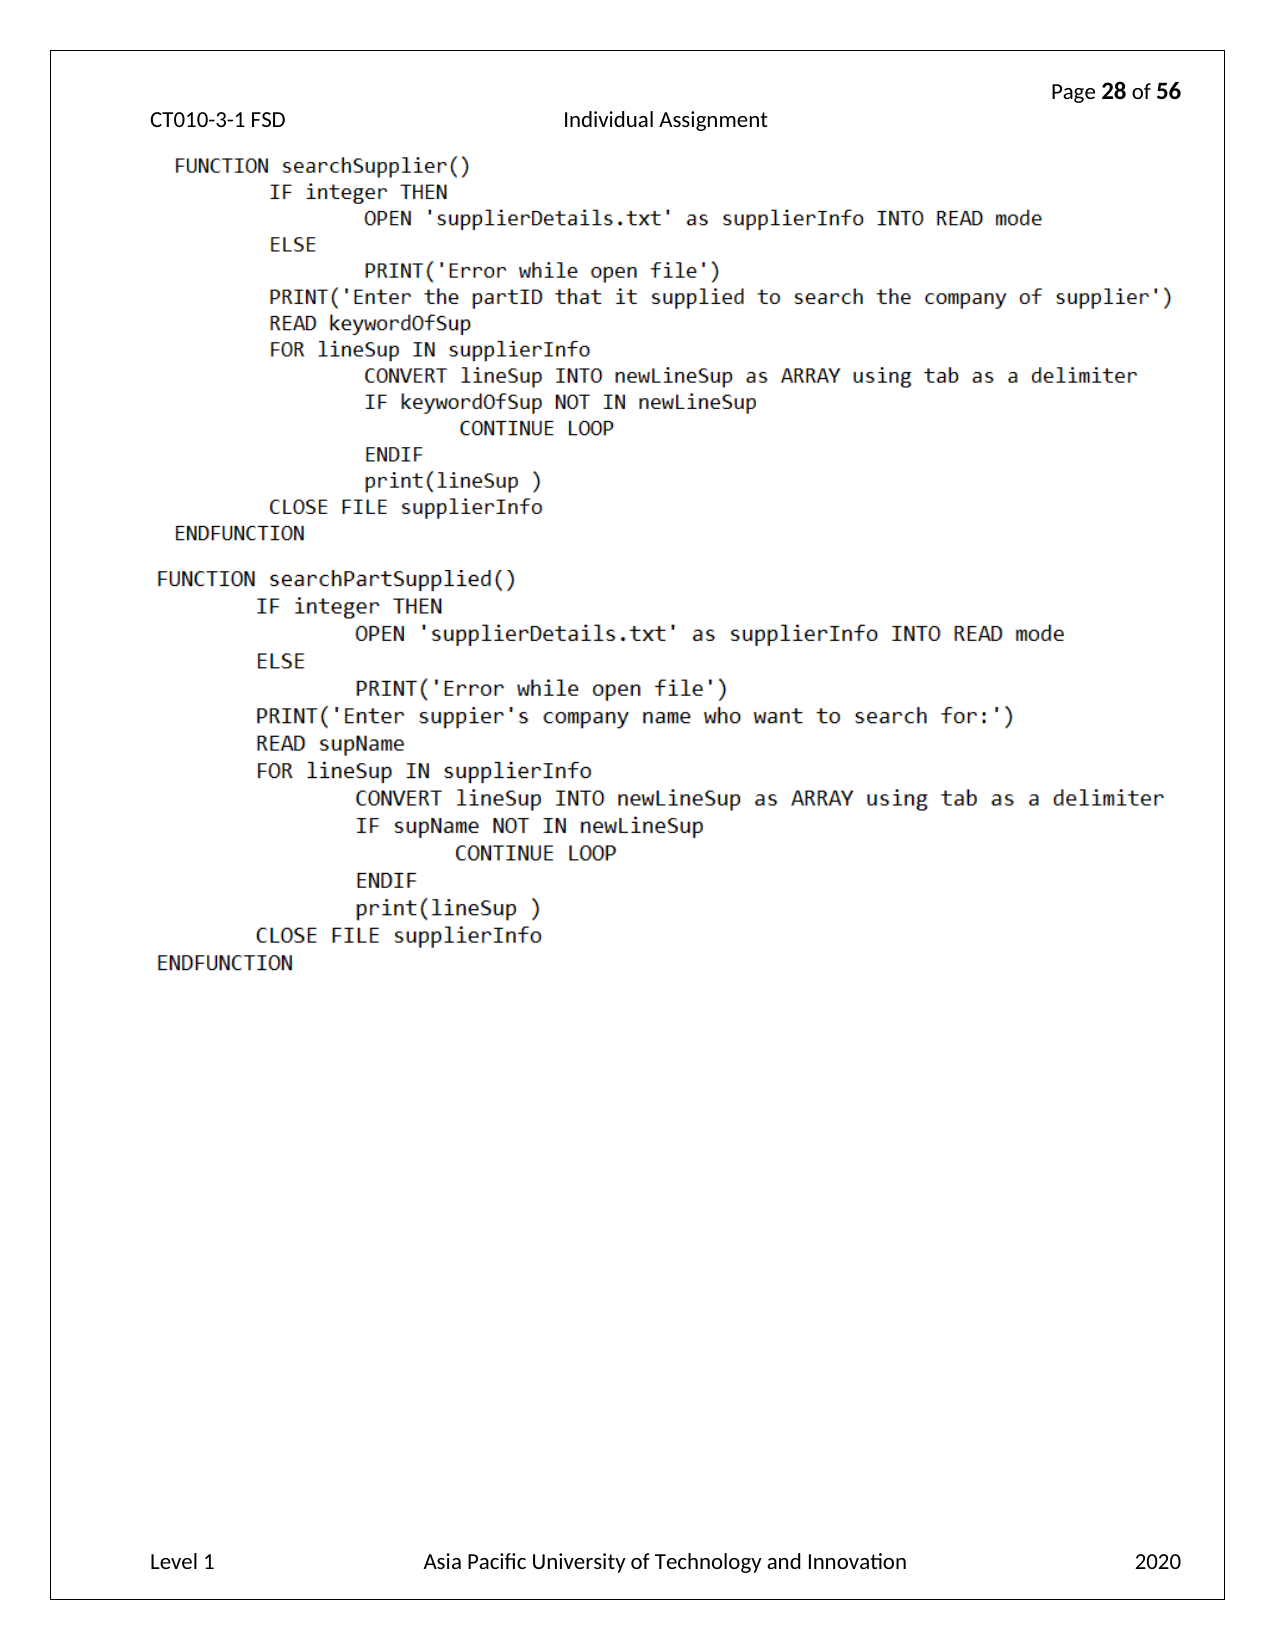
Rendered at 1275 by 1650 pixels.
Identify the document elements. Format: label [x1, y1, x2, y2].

picture [168, 150, 1182, 557]
picture [150, 570, 1176, 979]
